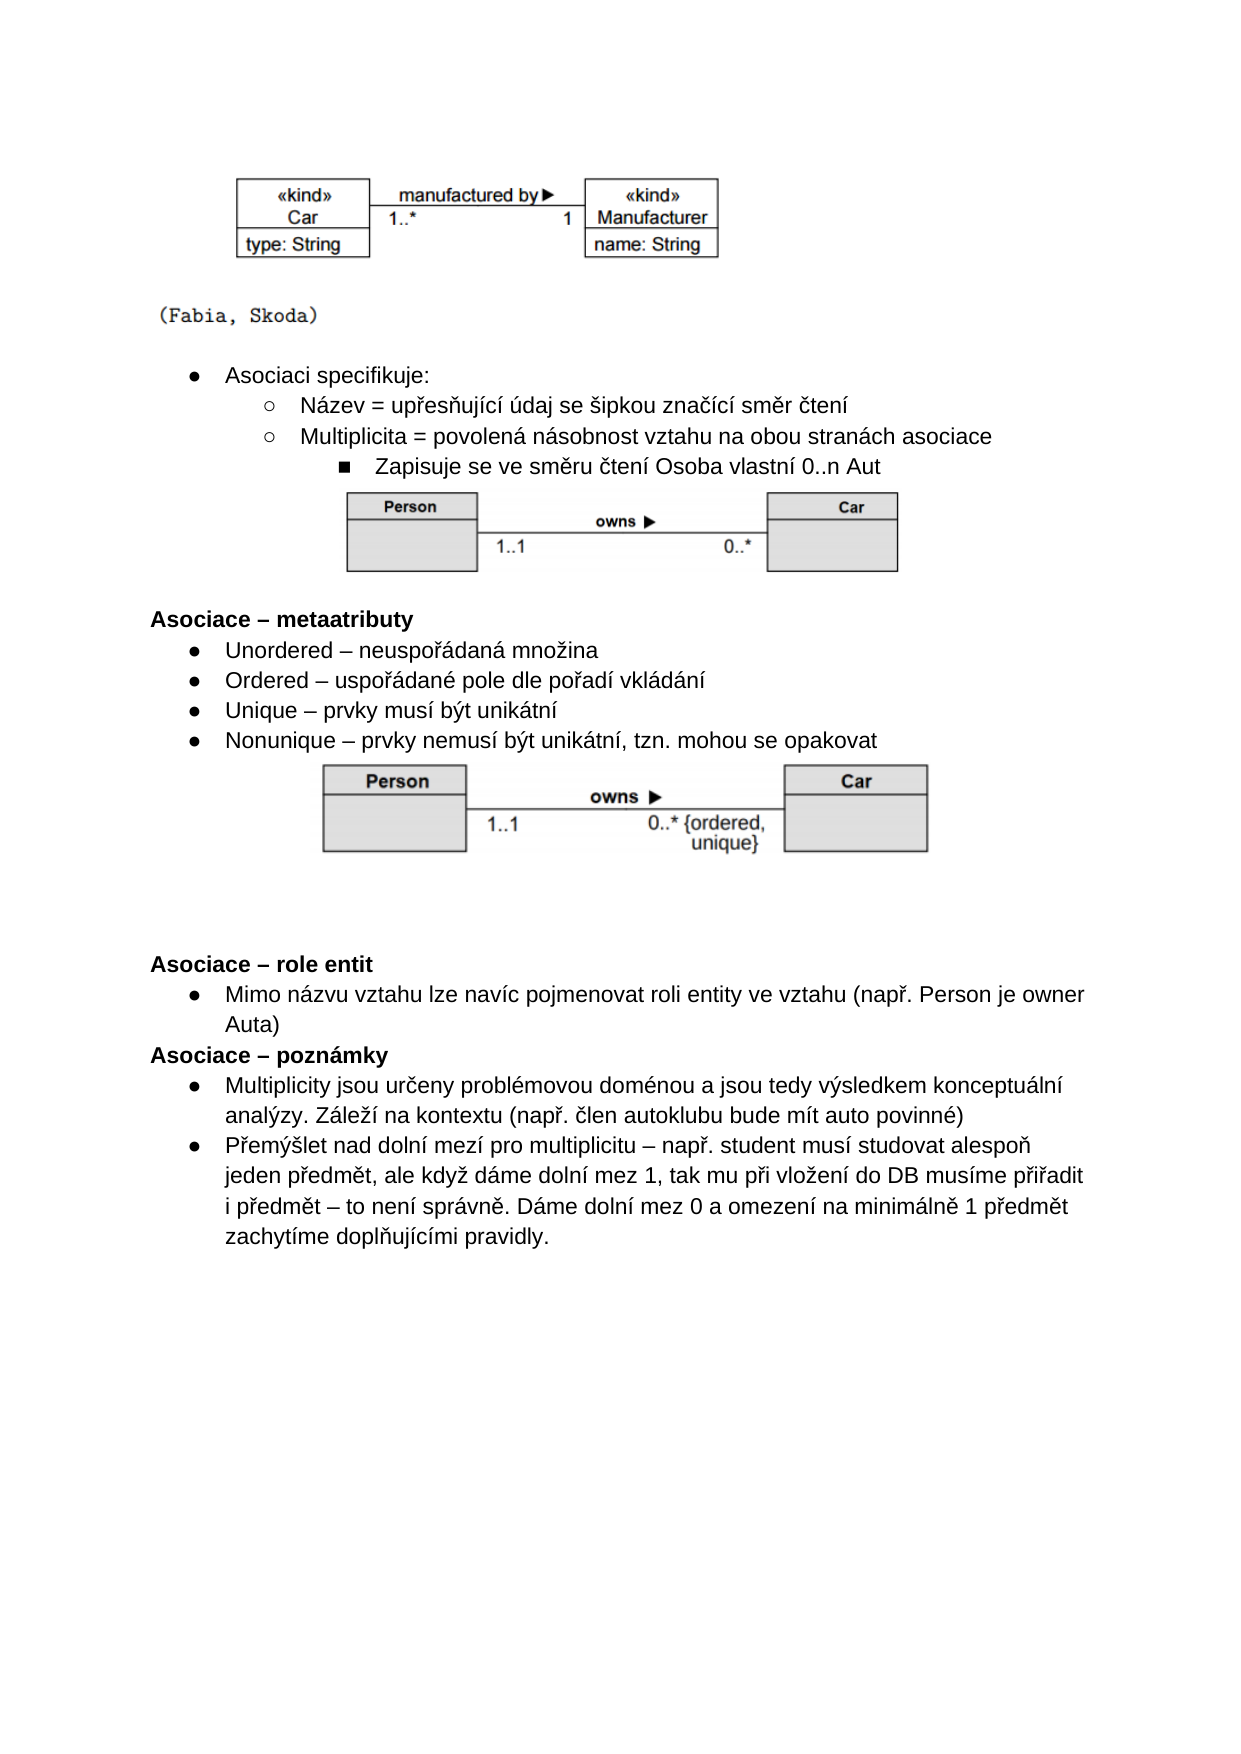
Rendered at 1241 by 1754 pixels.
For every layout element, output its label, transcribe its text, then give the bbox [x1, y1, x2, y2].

text Asociace – poznámky [150, 1042, 1090, 1068]
list Asociaci specifikuje: [187, 362, 1090, 389]
text Asociace – role entit [150, 951, 1090, 977]
list Zapisuje se ve směru čtení Osoba vlastní 0..n Aut [337, 453, 1090, 479]
picture [309, 757, 931, 857]
list Multiplicity jsou určeny problémovou doménou a jsou tedy výsledkem konceptuální analýzy. Záleží na kontextu (např. člen autoklubu bude mít auto povinné) [187, 1072, 1090, 1128]
list Unique – prvky musí být unikátní [187, 697, 1090, 723]
list Nonunique – prvky nemusí být unikátní, tzn. mohou se opakovat [187, 727, 1090, 753]
list Unordered – neuspořádaná množina [187, 637, 1090, 663]
list Mimo názvu vztahu lze navíc pojmenovat roli entity ve vztahu (např. Person je owner Auta) [187, 981, 1090, 1038]
list Název = upřesňující údaj se šipkou značící směr čtení [262, 392, 1090, 419]
list Přemýšlet nad dolní mezí pro multiplicitu – např. student musí studovat alespoň jeden předmět, ale když dáme dolní mez 1, tak mu při vložení do DB musíme přiřadit i předmět – to není správně. Dáme dolní mez 0 a omezení na minimálně 1 předmět zachytíme doplňujícími pravidly. [187, 1132, 1090, 1249]
list Multiplicita = povolená násobnost vztahu na obou stranách asociace [262, 423, 1090, 449]
list Ordered – uspořádané pole dle pořadí vkládání [187, 667, 1090, 693]
text Asociace – metaatributy [150, 606, 1090, 633]
picture [338, 483, 902, 573]
picture [150, 150, 729, 331]
